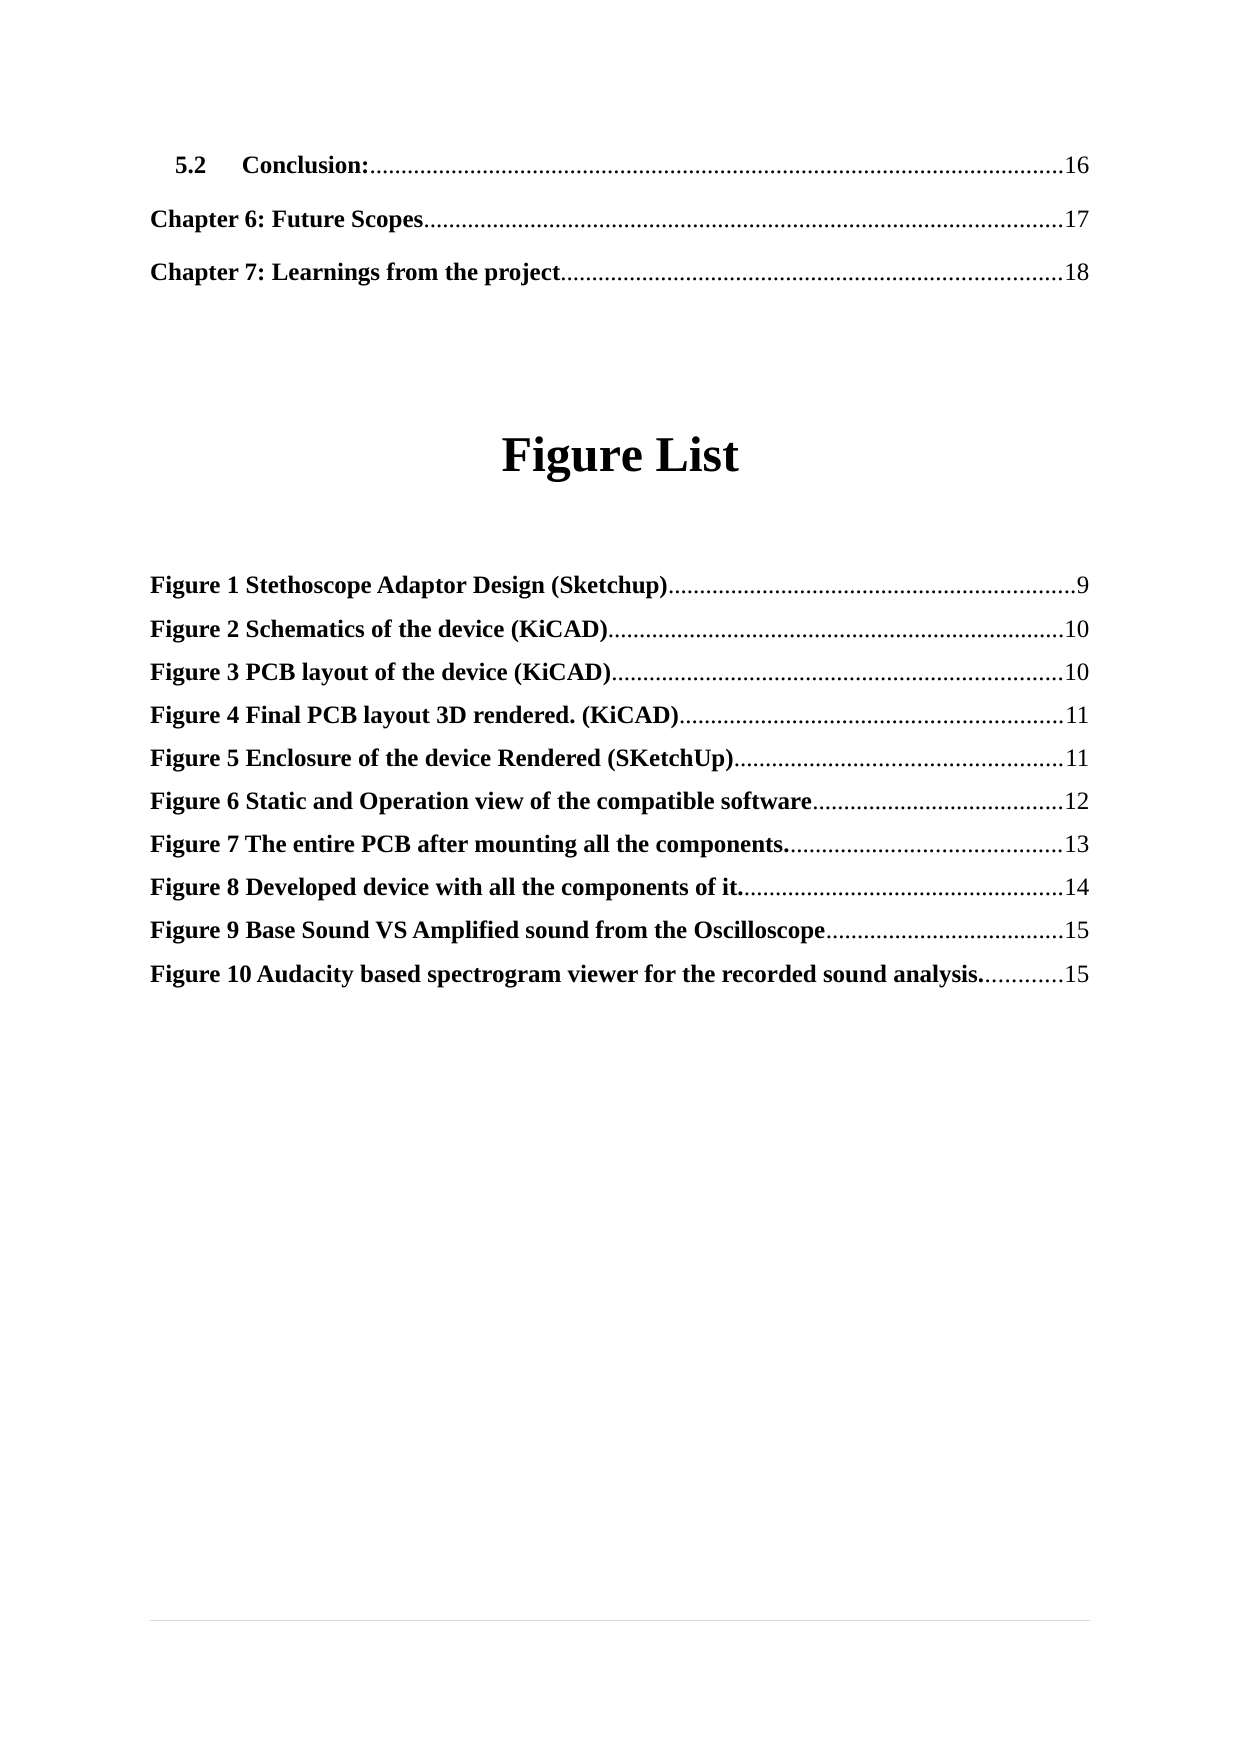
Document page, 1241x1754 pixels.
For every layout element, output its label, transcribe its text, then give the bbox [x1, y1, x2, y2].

text Figure 6 Static and Operation view of the compatible software 12 [150, 786, 1090, 815]
text Figure 10 Audacity based spectrogram viewer for the recorded sound analysis. 15 [150, 959, 1090, 987]
text Figure 2 Schematics of the device (KiCAD) 10 [150, 614, 1090, 642]
text Figure 5 Enclosure of the device Rendered (SKetchUp) 11 [150, 743, 1090, 772]
text Figure 9 Base Sound VS Amplified sound from the Oscilloscope 15 [150, 916, 1090, 944]
text Figure 1 Stethoscope Adaptor Design (Sketchup) 9 [150, 571, 1090, 599]
text Figure 3 PCB layout of the device (KiCAD) 10 [150, 657, 1090, 686]
subtitle Figure List [150, 424, 1090, 482]
text Figure 8 Developed device with all the components of it. 14 [150, 872, 1090, 901]
text Figure 4 Final PCB layout 3D rendered. (KiCAD) 11 [150, 700, 1090, 729]
text Figure 7 The entire PCB after mounting all the components. 13 [150, 829, 1090, 858]
